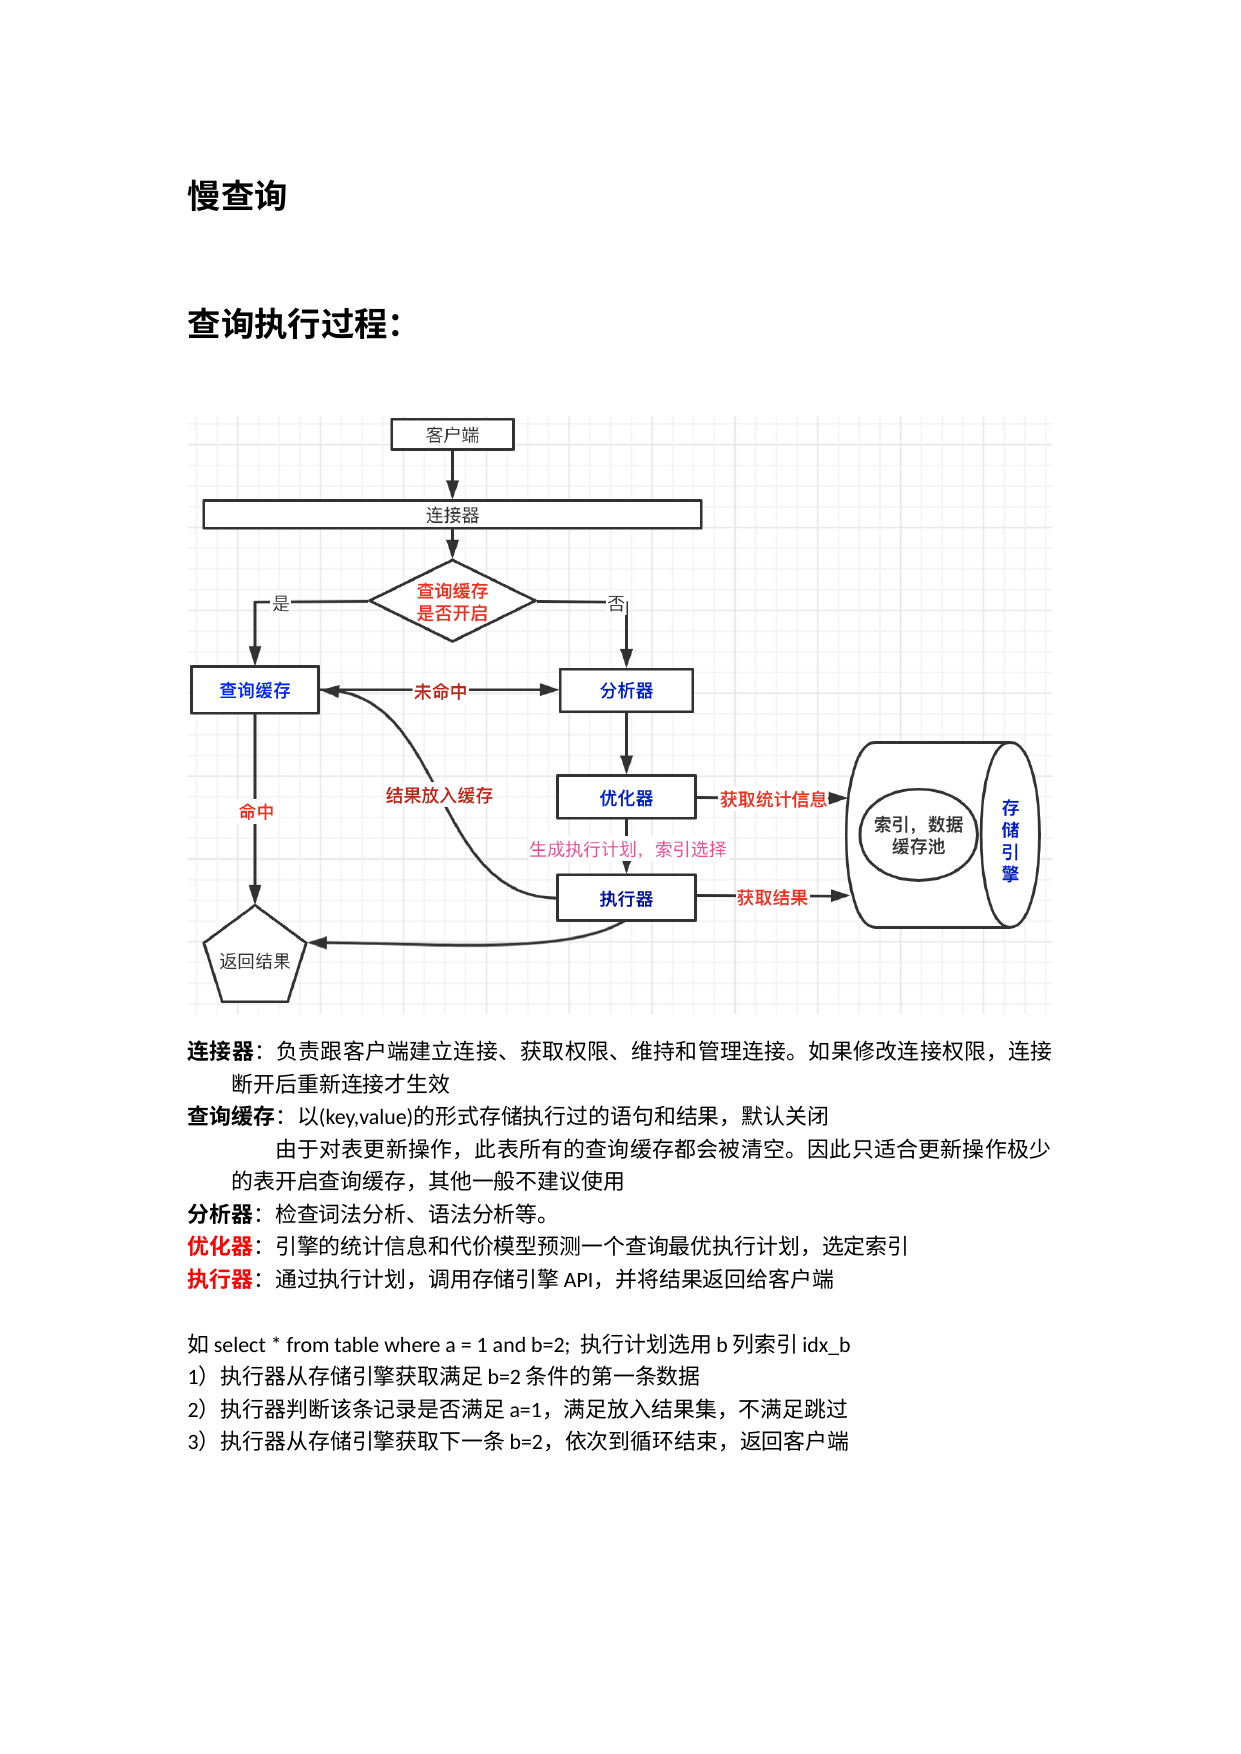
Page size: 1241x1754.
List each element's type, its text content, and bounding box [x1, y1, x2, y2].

text 如select * from table where a = 1 and b=2; 执行计划选用b列索引idx_b [187, 1326, 1053, 1359]
list 执行器从存储引擎获取下一条b=2，依次到循环结束，返回客户端 [187, 1424, 1053, 1456]
picture [187, 416, 1053, 1014]
text 由于对表更新操作，此表所有的查询缓存都会被清空。因此只适合更新操作极少的表开启查询缓存，其他一般不建议使用 [231, 1131, 1053, 1196]
subtitle 查询执行过程： [187, 289, 1053, 354]
subtitle 慢查询 [187, 162, 1053, 227]
text 连接器：负责跟客户端建立连接、获取权限、维持和管理连接。如果修改连接权限，连接断开后重新连接才生效 [187, 1034, 1053, 1099]
text 优化器：引擎的统计信息和代价模型预测一个查询最优执行计划，选定索引 [187, 1229, 1053, 1261]
text 查询缓存：以(key,value)的形式存储执行过的语句和结果，默认关闭 [187, 1099, 1053, 1131]
text 分析器：检查词法分析、语法分析等。 [187, 1196, 1053, 1229]
text 执行器：通过执行计划，调用存储引擎API，并将结果返回给客户端 [187, 1261, 1053, 1294]
list 执行器判断该条记录是否满足a=1，满足放入结果集，不满足跳过 [187, 1391, 1053, 1424]
list 执行器从存储引擎获取满足b=2条件的第一条数据 [187, 1359, 1053, 1391]
